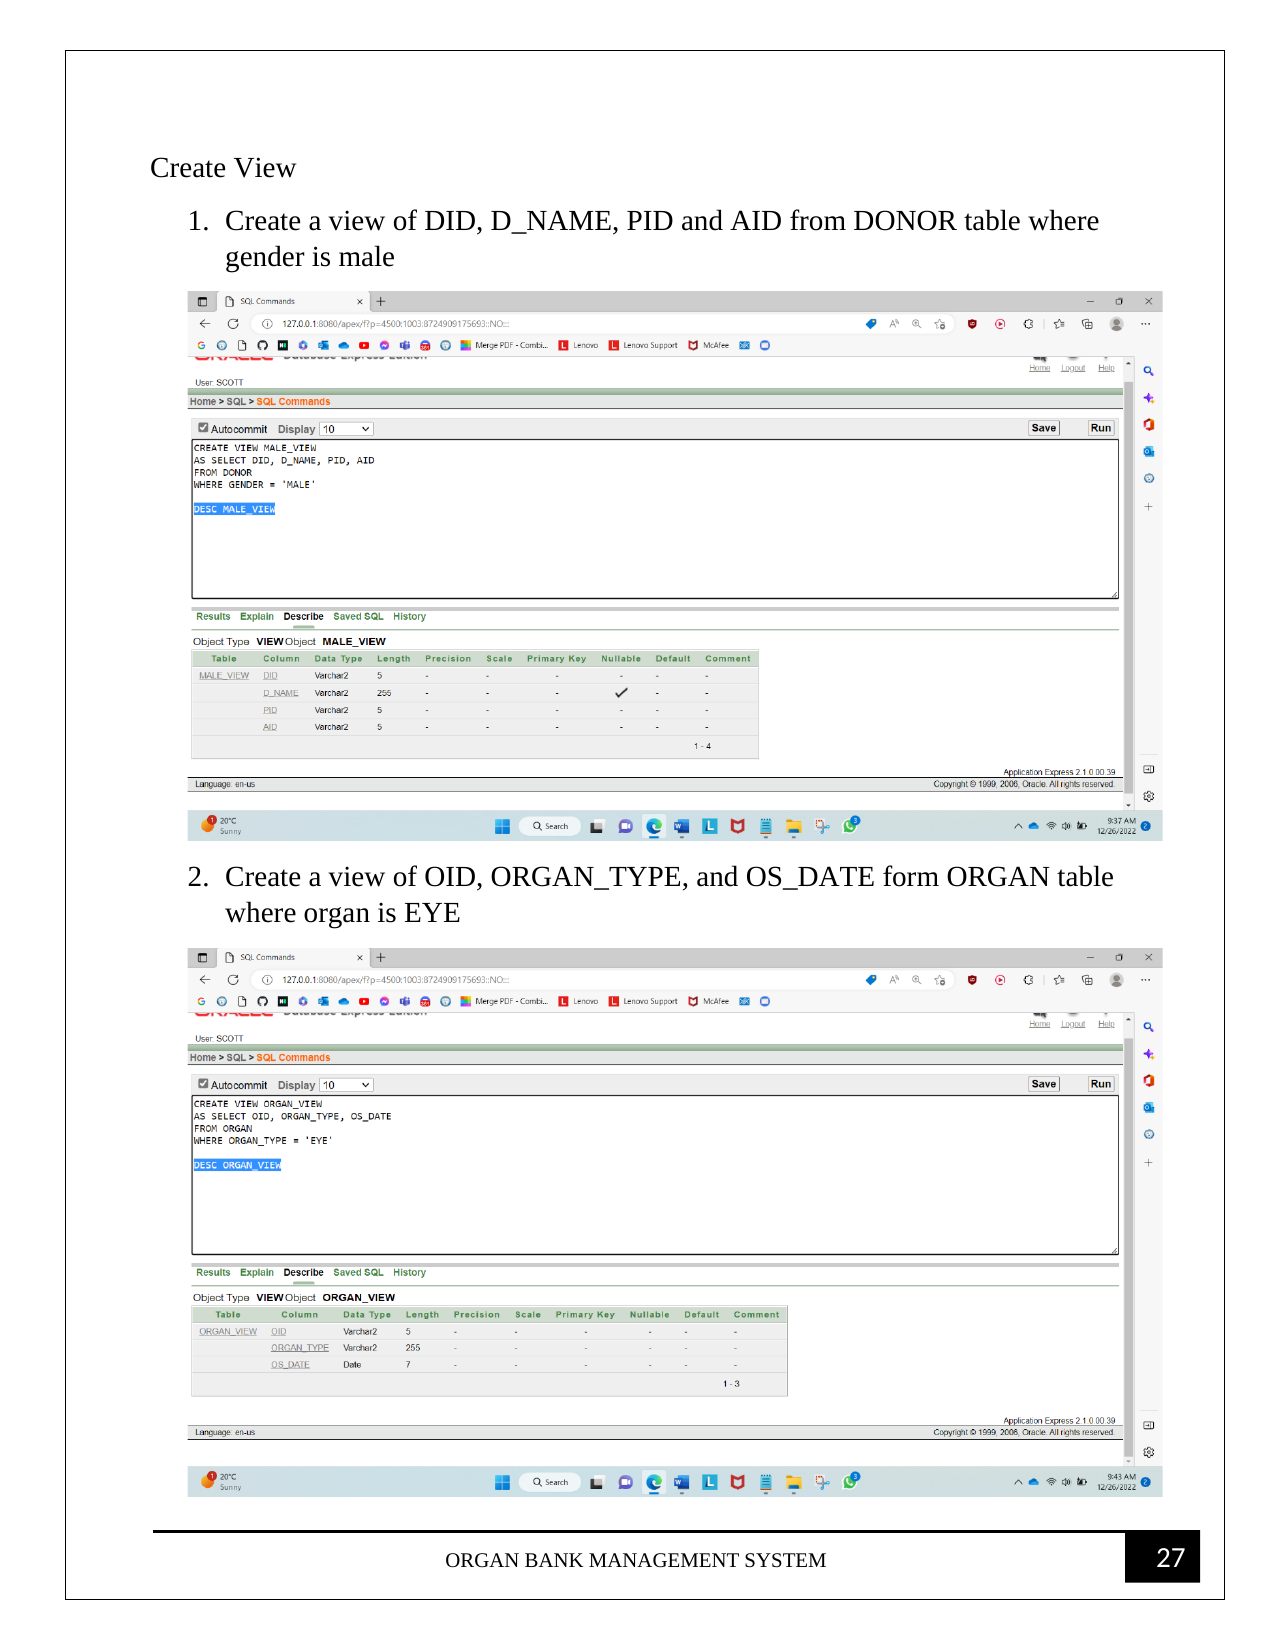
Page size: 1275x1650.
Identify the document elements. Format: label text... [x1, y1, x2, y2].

list Create a view of OID, ORGAN_TYPE, and OS_DATE form ORGAN table where organ is EYE [187, 859, 1125, 929]
picture [187, 291, 1163, 841]
text Create View [150, 150, 1125, 183]
list Create a view of DID, D_NAME, PID and AID from DONOR table where gender is male [187, 203, 1125, 272]
picture [187, 948, 1163, 1497]
